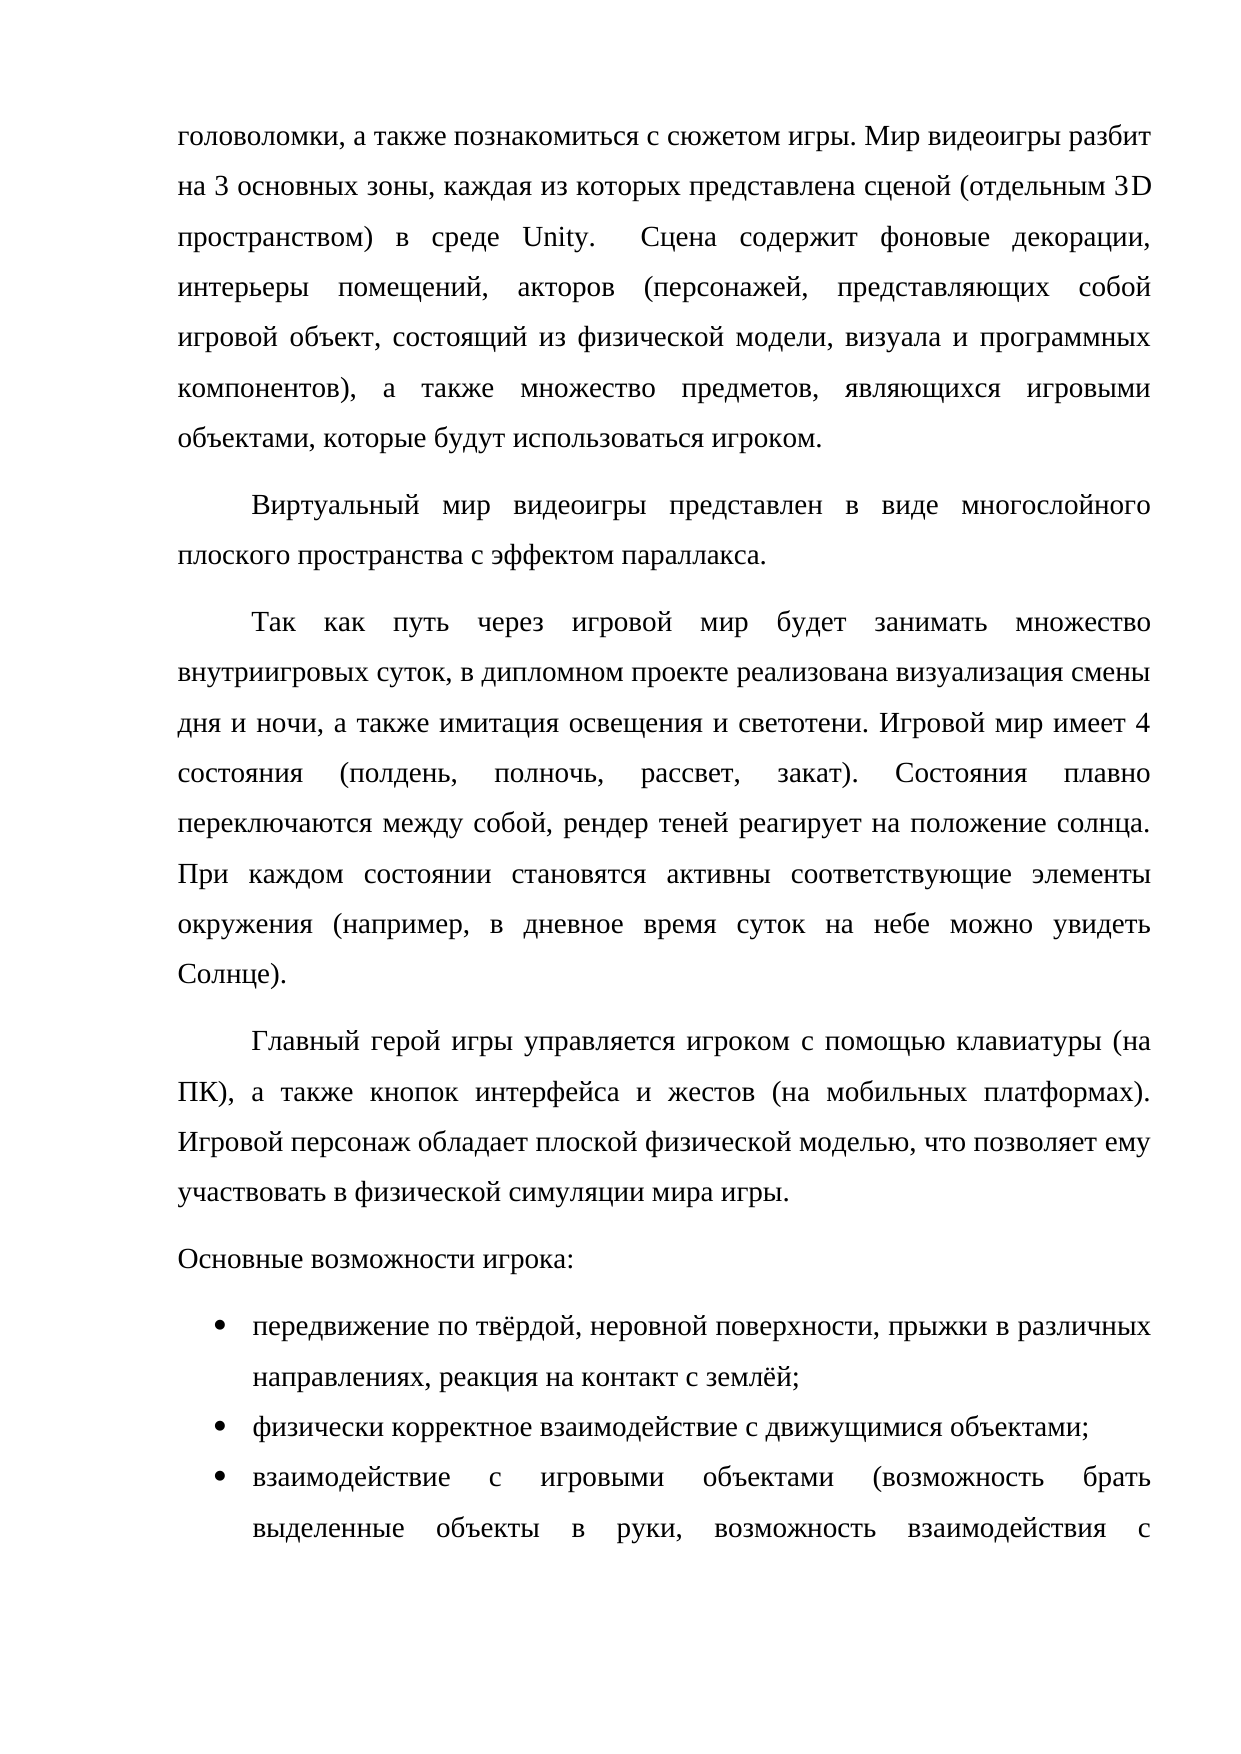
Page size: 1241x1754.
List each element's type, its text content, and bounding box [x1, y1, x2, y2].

text Так как путь через игровой мир будет занимать множество внутриигровых суток, в дипломном проекте реализована визуализация смены дня и ночи, а также имитация освещения и светотени. Игровой мир имеет 4 состояния (полдень, полночь, рассвет, закат). Состояния плавно переключаются между собой, рендер теней реагирует на положение солнца. При каждом состоянии становятся активны соответствующие элементы окружения (например, в дневное время суток на небе можно увидеть Солнце). [177, 604, 1152, 990]
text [177, 118, 1152, 453]
text Виртуальный мир видеоигры представлен в виде многослойного плоского пространства с эффектом параллакса. [177, 487, 1152, 571]
list физически корректное взаимодействие с движущимися объектами; [215, 1409, 1152, 1443]
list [215, 1459, 1152, 1543]
text Главный герой игры управляется игроком с помощью клавиатуры (на ПК), а также кнопок интерфейса и жестов (на мобильных платформах). Игровой персонаж обладает плоской физической моделью, что позволяет ему участвовать в физической симуляции мира игры. [177, 1023, 1152, 1208]
list передвижение по твёрдой, неровной поверхности, прыжки в различных направлениях, реакция на контакт с землёй; [215, 1308, 1152, 1392]
text Основные возможности игрока: [177, 1241, 1152, 1275]
